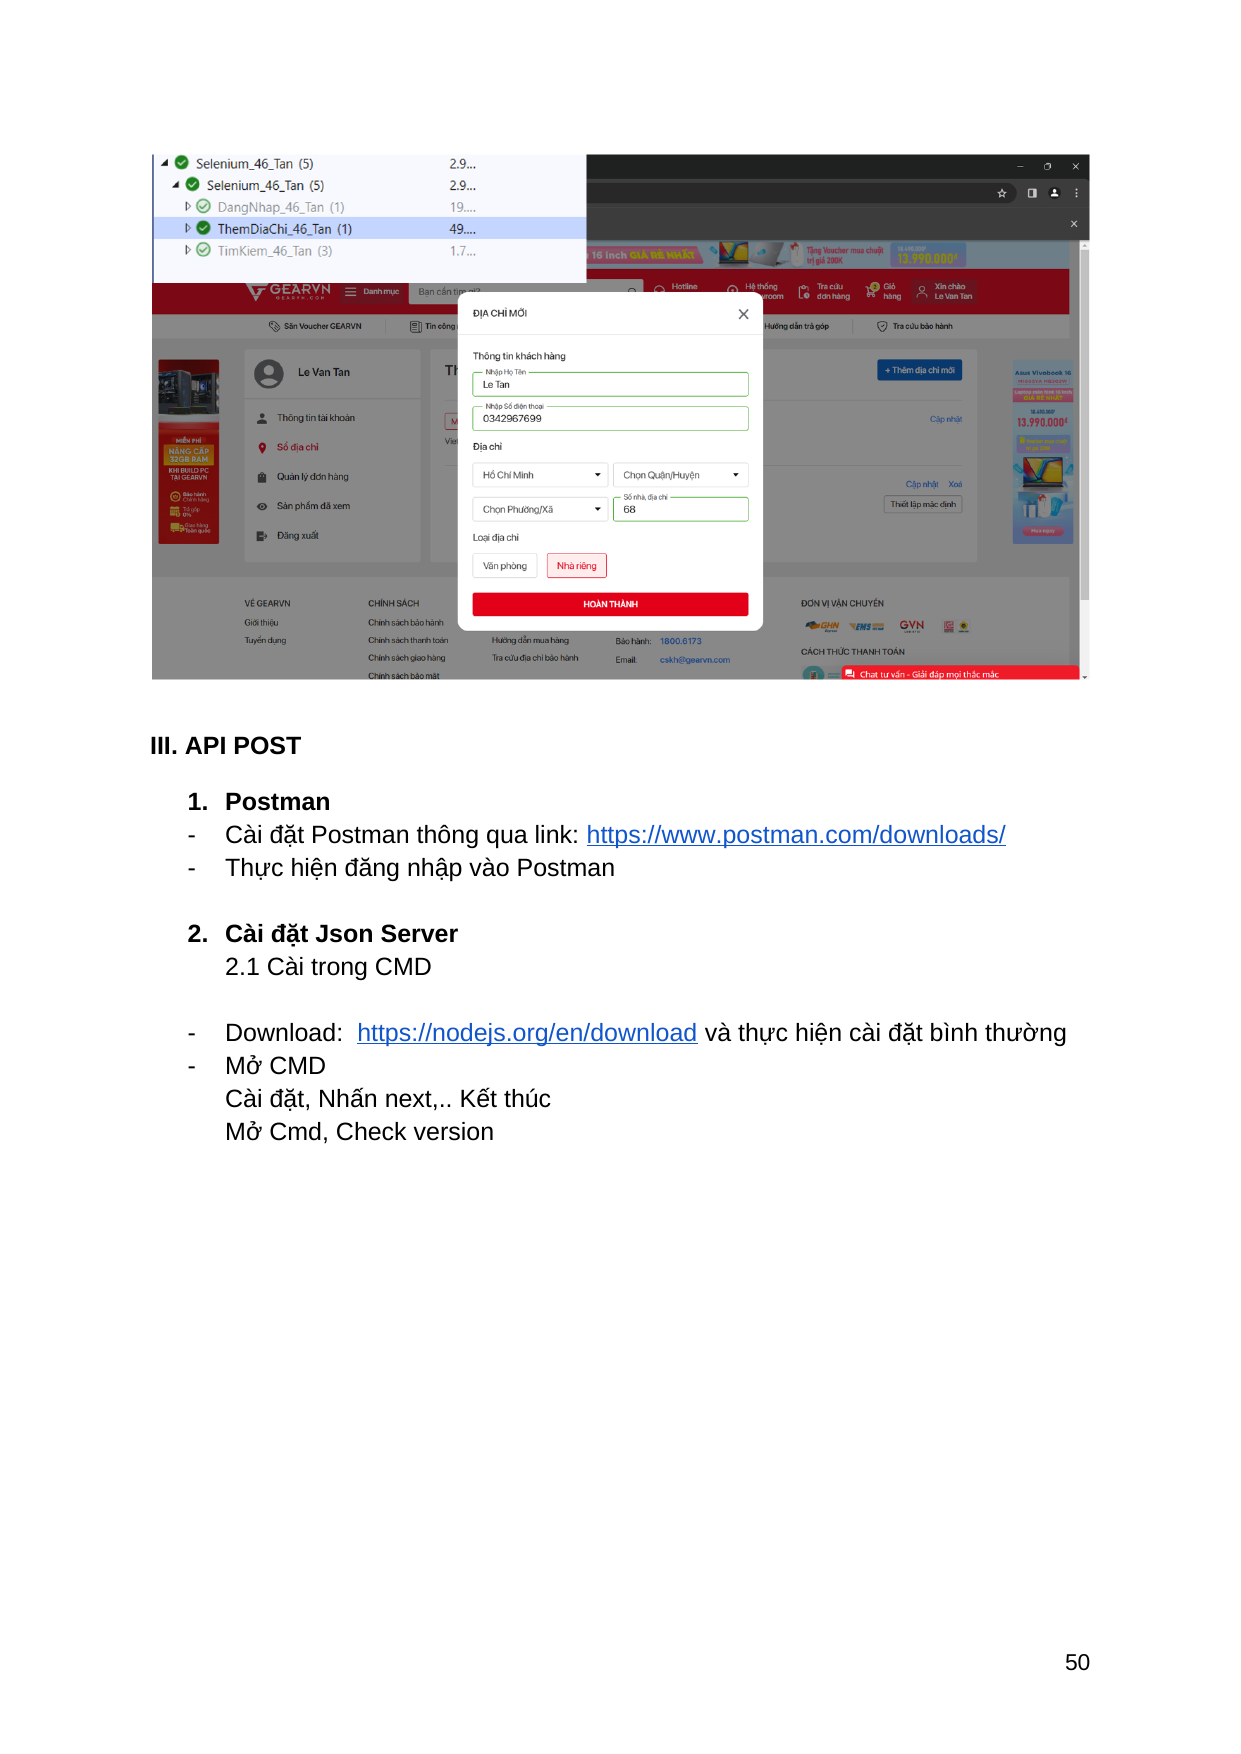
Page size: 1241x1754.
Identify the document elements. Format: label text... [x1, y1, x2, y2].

subtitle Cài đặt Json Server [187, 919, 1090, 947]
subtitle III. API POST [150, 731, 1090, 760]
picture [150, 150, 1091, 686]
list Cài đặt Postman thông qua link: https://www.postman.com/downloads/ [187, 819, 1090, 848]
list Thực hiện đăng nhập vào Postman [187, 853, 1090, 881]
text Mở Cmd, Check version [225, 1117, 1090, 1146]
subtitle Postman [187, 787, 1090, 815]
subtitle 2.1 Cài trong CMD [225, 952, 1090, 980]
text Cài đặt, Nhấn next,.. Kết thúc [225, 1084, 1090, 1112]
list Download: https://nodejs.org/en/download và thực hiện cài đặt bình thường [187, 1018, 1090, 1046]
list Mở CMD [187, 1051, 1090, 1079]
